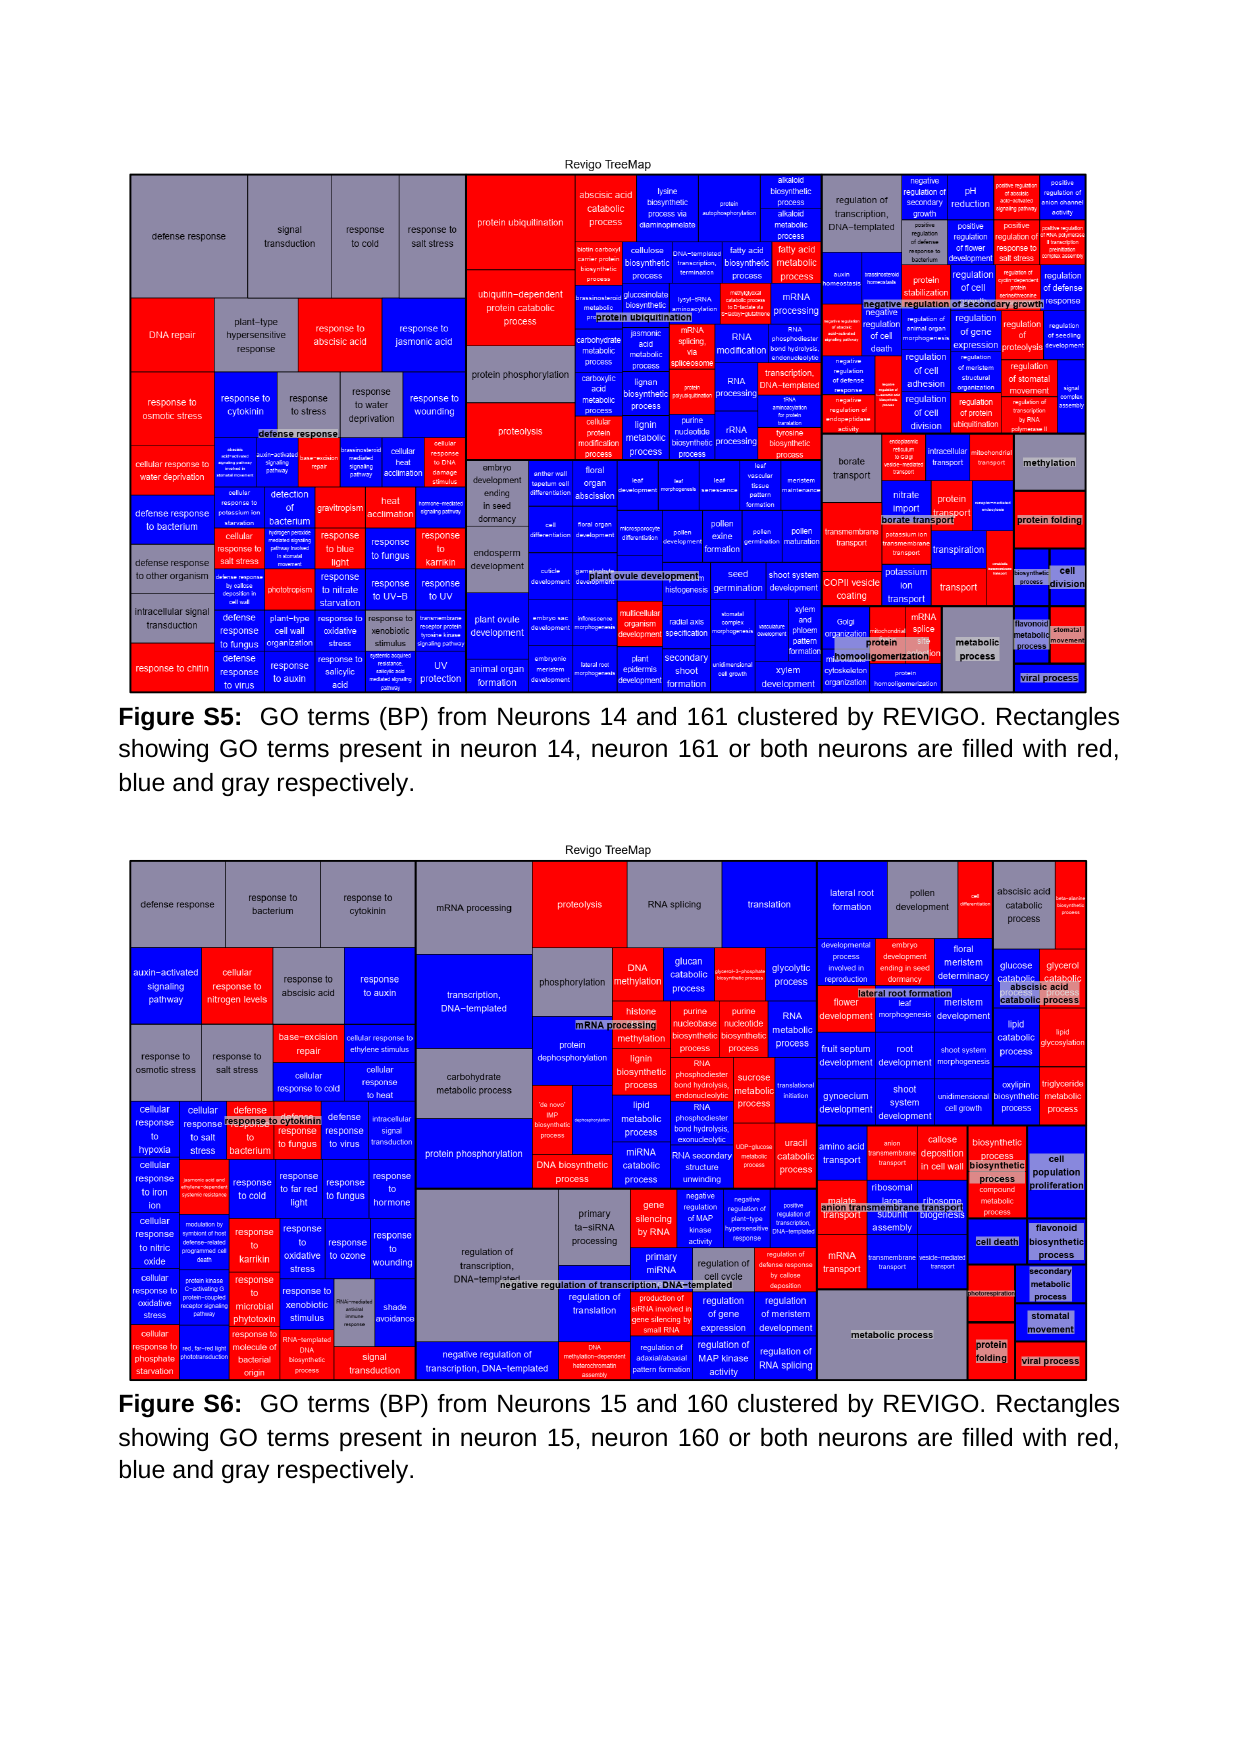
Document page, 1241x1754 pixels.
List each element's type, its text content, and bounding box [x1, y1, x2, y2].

picture [118, 833, 1098, 1386]
picture [118, 147, 1098, 698]
text Figure S6: GO terms (BP) from Neurons 15 and 160 clustered by REVIGO. Rectangles showing GO terms present in neuron 15, neuron 160 or both neurons are filled with red, blue and gray respectively. [118, 1389, 1122, 1484]
text Figure S5: GO terms (BP) from Neurons 14 and 161 clustered by REVIGO. Rectangles showing GO terms present in neuron 14, neuron 161 or both neurons are filled with red, blue and gray respectively. [118, 701, 1122, 796]
